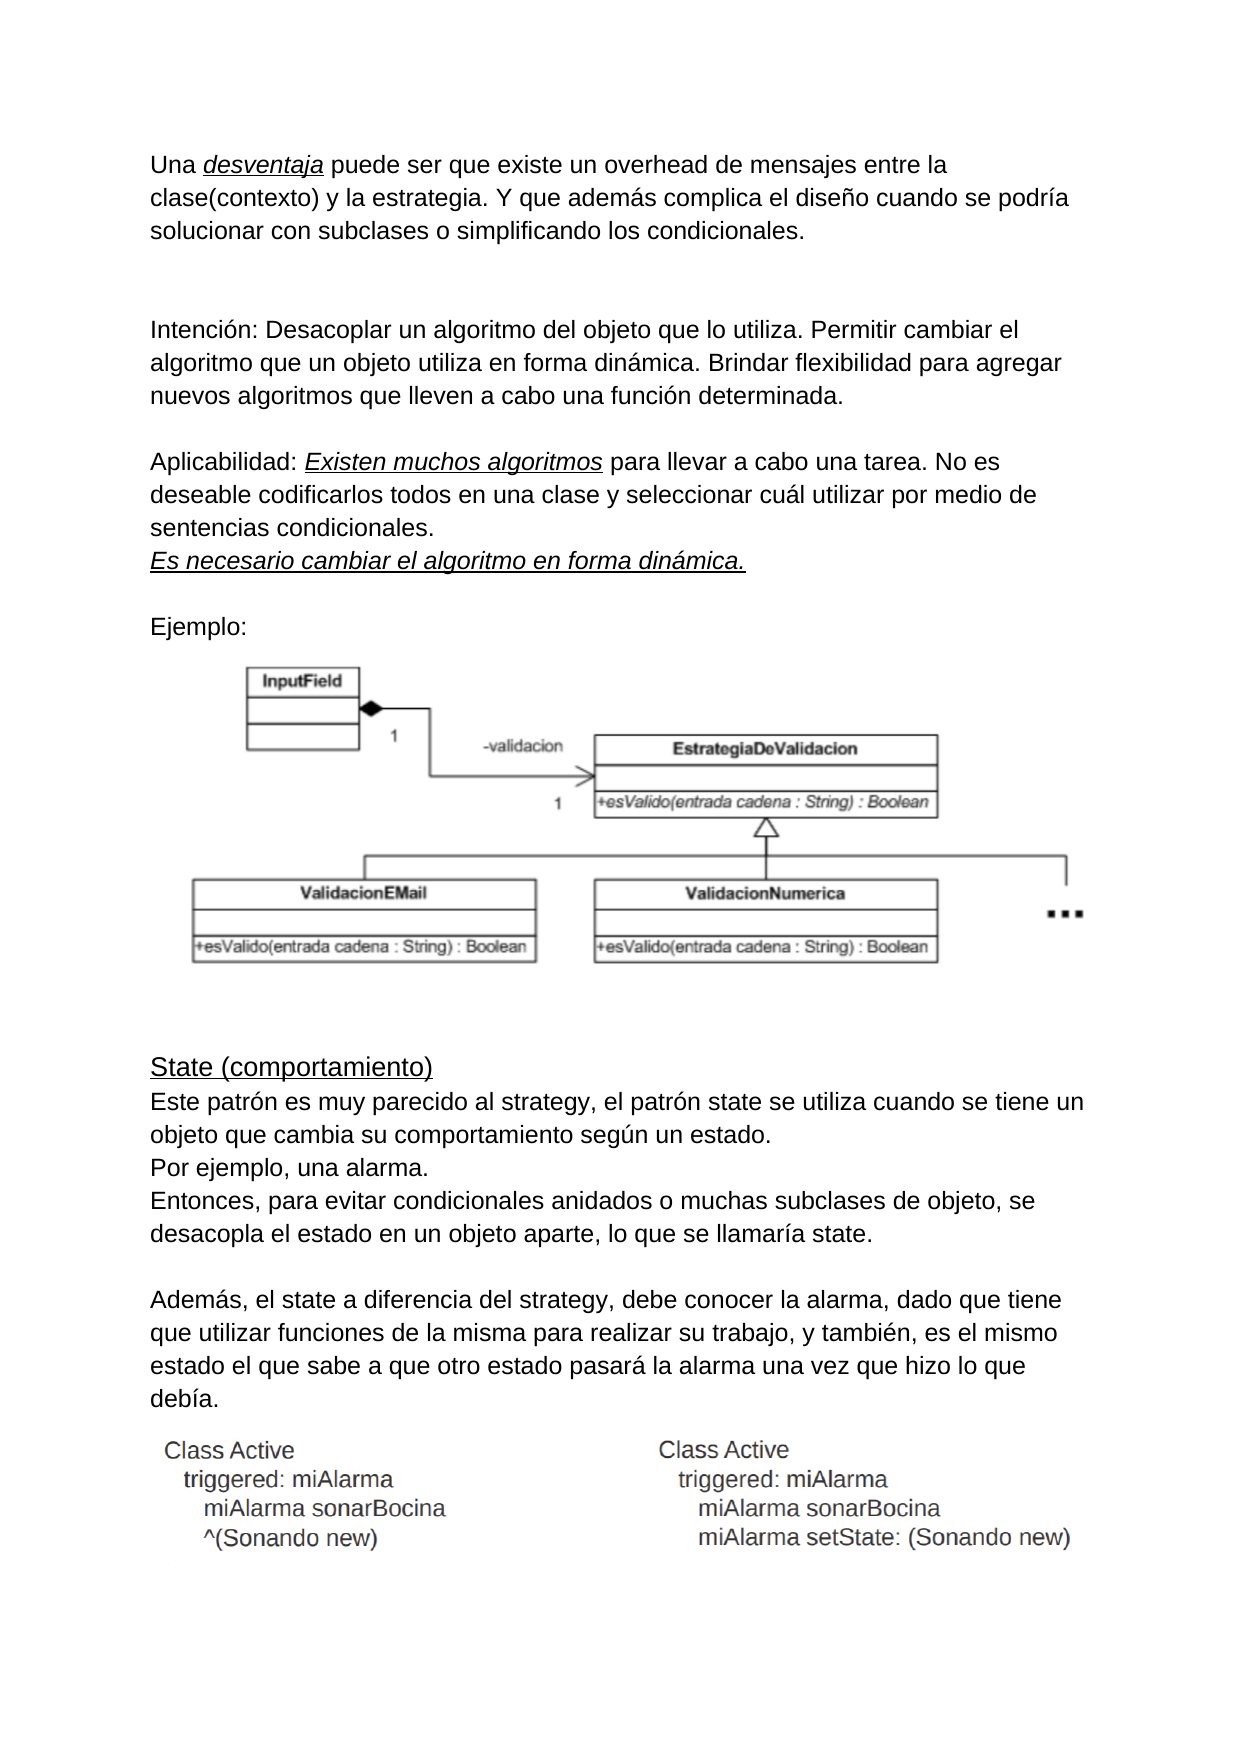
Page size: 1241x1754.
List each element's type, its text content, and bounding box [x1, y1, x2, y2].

text Además, el state a diferencia del strategy, debe conocer la alarma, dado que tiene que utilizar funciones de la misma para realizar su trabajo, y también, es el mismo estado el que sabe a que otro estado pasará la alarma una vez que hizo lo que debía. [150, 1285, 1090, 1412]
text Una desventaja puede ser que existe un overhead de mensajes entre la clase(contexto) y la estrategia. Y que además complica el diseño cuando se podría solucionar con subclases o simplificando los condicionales. [150, 150, 1090, 245]
text Aplicabilidad: Existen muchos algoritmos para llevar a cabo una tarea. No es deseable codificarlos todos en una clase y seleccionar cuál utilizar por medio de sentencias condicionales. [150, 447, 1090, 542]
text Entonces, para evitar condicionales anidados o muchas subclases de objeto, se desacopla el estado en un objeto aparte, lo que se llamaría state. [150, 1186, 1090, 1247]
text Por ejemplo, una alarma. [150, 1153, 1090, 1181]
picture [150, 645, 1091, 981]
text Este patrón es muy parecido al strategy, el patrón state se utiliza cuando se tiene un objeto que cambia su comportamiento según un estado. [150, 1087, 1090, 1148]
text State (comportamiento) [150, 1051, 1090, 1082]
text Es necesario cambiar el algoritmo en forma dinámica. [150, 546, 1090, 575]
picture [150, 1416, 1091, 1565]
text Intención: Desacoplar un algoritmo del objeto que lo utiliza. Permitir cambiar el algoritmo que un objeto utiliza en forma dinámica. Brindar flexibilidad para agregar nuevos algoritmos que lleven a cabo una función determinada. [150, 315, 1090, 410]
text Ejemplo: [150, 612, 1090, 641]
